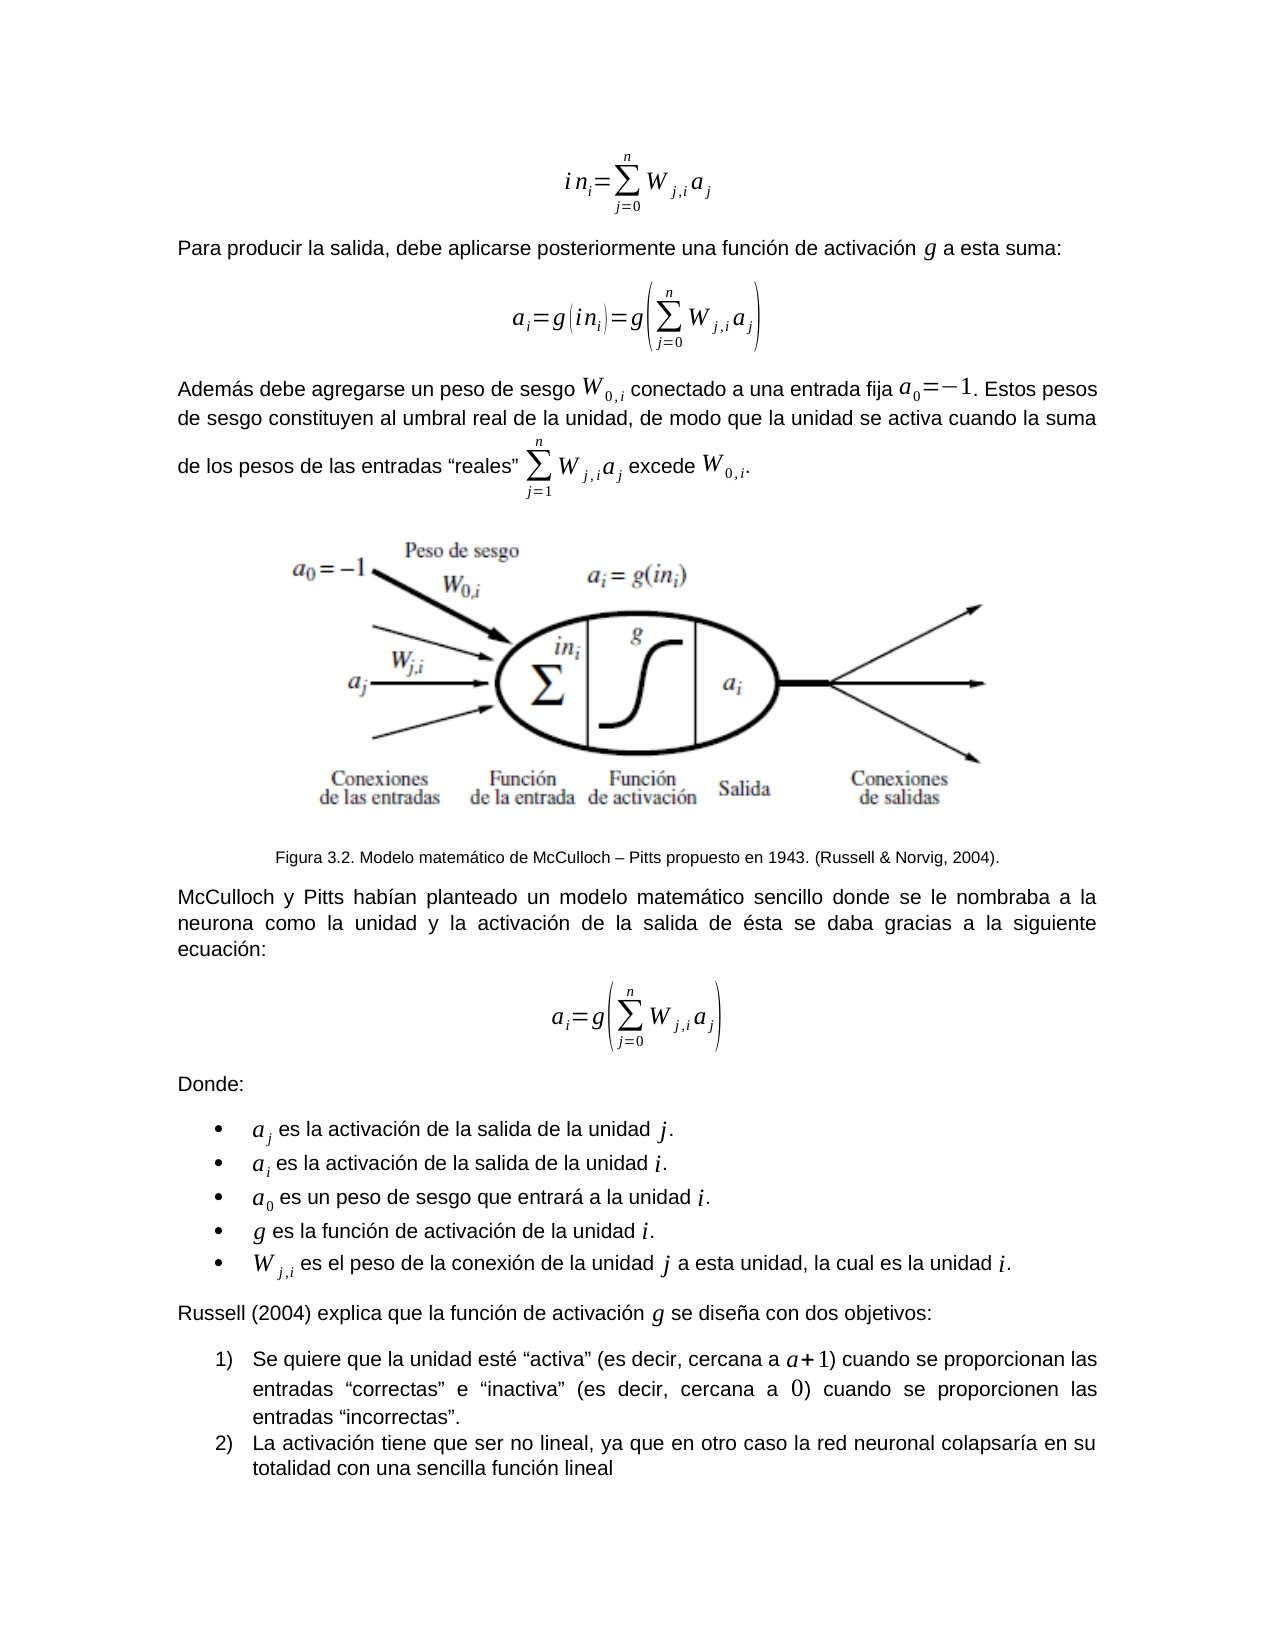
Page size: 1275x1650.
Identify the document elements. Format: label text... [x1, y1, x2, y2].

text Para producir la salida, debe aplicarse posteriormente una función de activación a esta suma: [177, 234, 1098, 261]
list es la función de activación de la unidad . [215, 1217, 1098, 1247]
picture [249, 517, 1026, 829]
list La activación tiene que ser no lineal, ya que en otro caso la red neuronal colapsaría en su totalidad con una sencilla función lineal [215, 1430, 1098, 1480]
text Russell (2004) explica que la función de activación se diseña con dos objetivos: [177, 1299, 1098, 1327]
text Figura 3.2. Modelo matemático de McCulloch – Pitts propuesto en 1943. . [177, 848, 1098, 867]
text McCulloch y Pitts habían planteado un modelo matemático sencillo donde se le nombraba a la neurona como la unidad y la activación de la salida de ésta se daba gracias a la siguiente ecuación: [177, 885, 1098, 961]
list es un peso de sesgo que entrará a la unidad . [215, 1183, 1098, 1215]
list es la activación de la salida de la unidad . [215, 1149, 1098, 1181]
text Donde: [177, 1072, 1098, 1096]
text Además debe agregarse un peso de sesgo conectado a una entrada fija . Estos pesos de sesgo constituyen al umbral real de la unidad, de modo que la unidad se activa cuando la suma de los pesos de las entradas “reales” excede . [177, 373, 1098, 499]
list Se quiere que la unidad esté “activa” (es decir, cercana a ) cuando se proporcionan las entradas “correctas” e “inactiva” (es decir, cercana a ) cuando se proporcionen las entradas “incorrectas”. [215, 1346, 1098, 1428]
list es el peso de la conexión de la unidad a esta unidad, la cual es la unidad . [215, 1249, 1098, 1281]
list es la activación de la salida de la unidad . [215, 1115, 1098, 1147]
